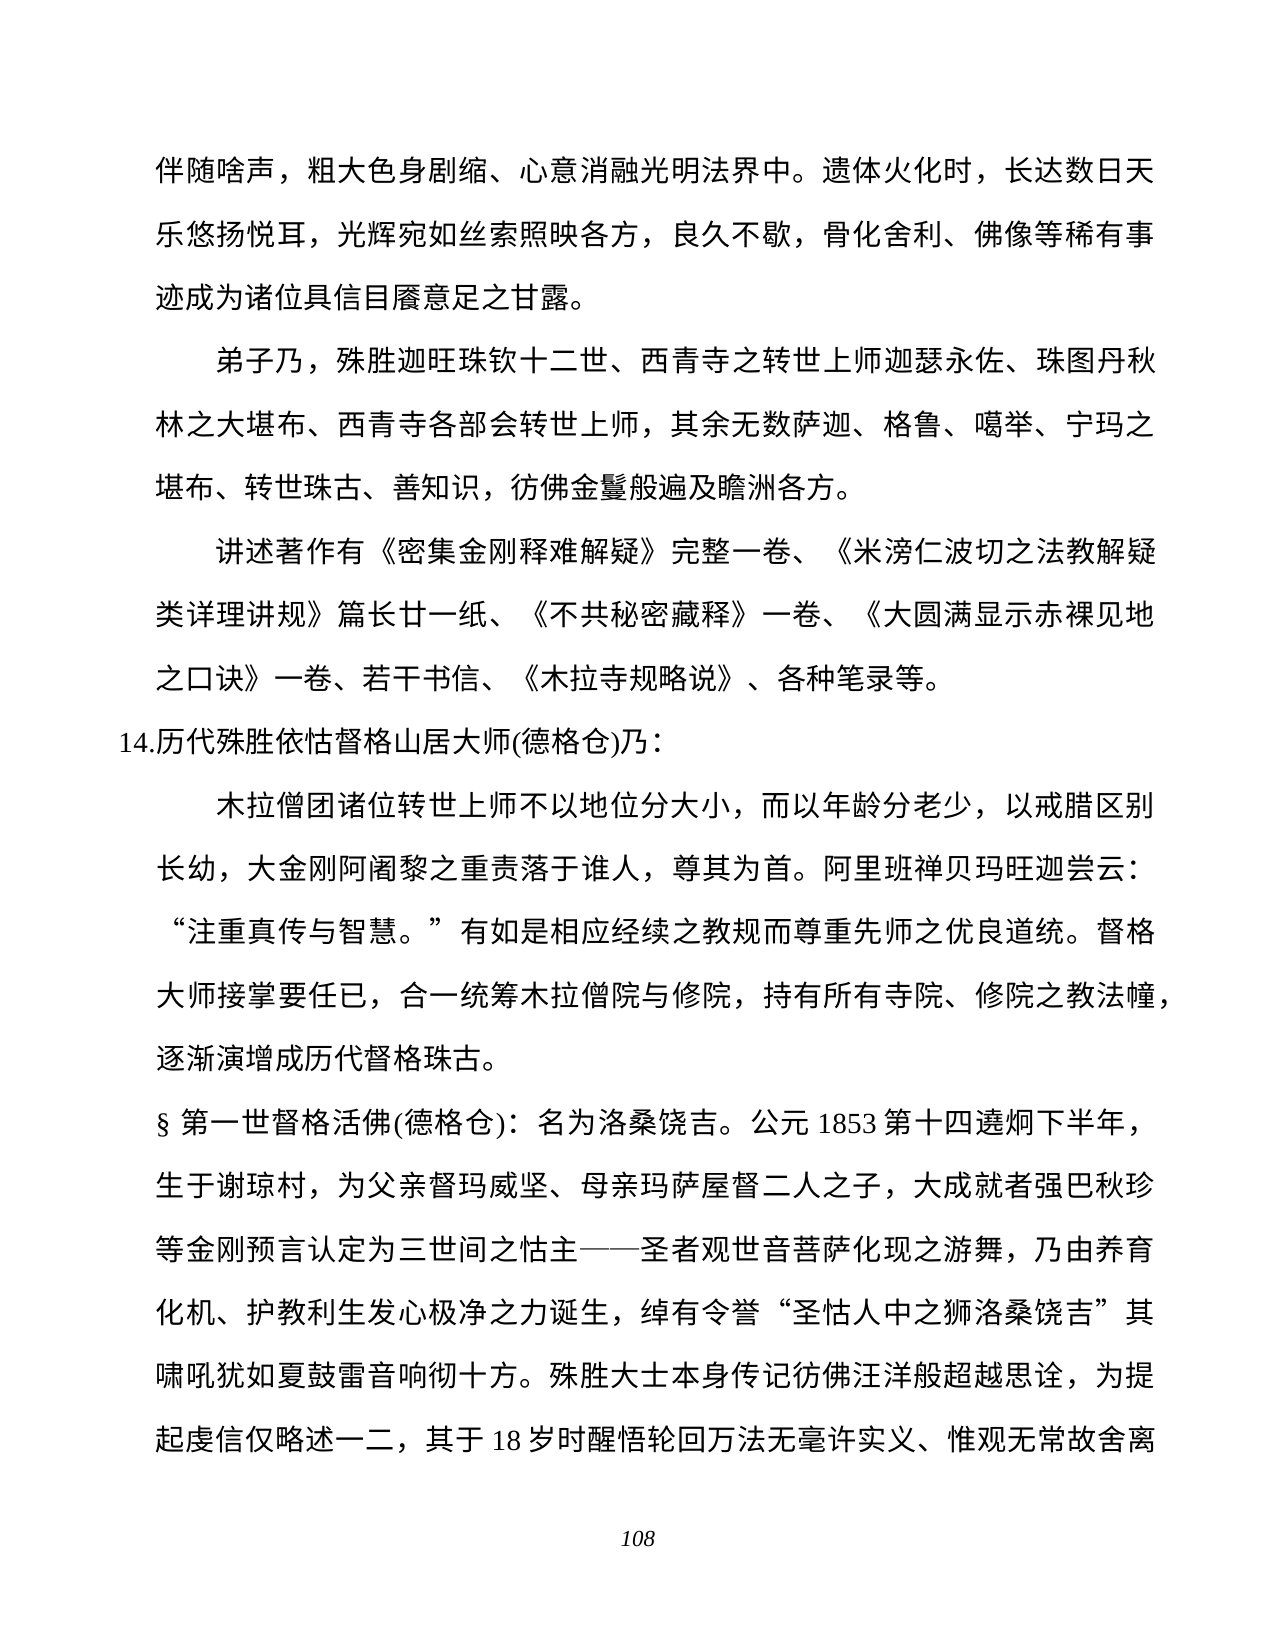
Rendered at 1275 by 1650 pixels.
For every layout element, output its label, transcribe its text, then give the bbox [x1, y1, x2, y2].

list 历代殊胜依怙督格山居大师(德格仓)乃： [118, 719, 1157, 761]
list 木拉僧团诸位转世上师不以地位分大小，而以年龄分老少，以戒腊区别长幼，大金刚阿阇黎之重责落于谁人，尊其为首。阿里班禅贝玛旺迦尝云：“注重真传与智慧。”有如是相应经续之教规而尊重先师之优良道统。督格大师接掌要任已，合一统筹木拉僧院与修院，持有所有寺院、修院之教法幢，逐渐演增成历代督格珠古。 [157, 782, 1157, 1078]
text 讲述著作有《密集金刚释难解疑》完整一卷、《米滂仁波切之法教解疑类详理讲规》篇长廿一纸、《不共秘密藏释》一卷、《大圆满显示赤裸见地之口诀》一卷、若干书信、《木拉寺规略说》、各种笔录等。 [156, 528, 1157, 697]
text 弟子乃，殊胜迦旺珠钦十二世、西青寺之转世上师迦瑟永佐、珠图丹秋林之大堪布、西青寺各部会转世上师，其余无数萨迦、格鲁、噶举、宁玛之堪布、转世珠古、善知识，彷佛金鬘般遍及瞻洲各方。 [156, 338, 1157, 507]
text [156, 1099, 1157, 1459]
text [156, 148, 1157, 317]
